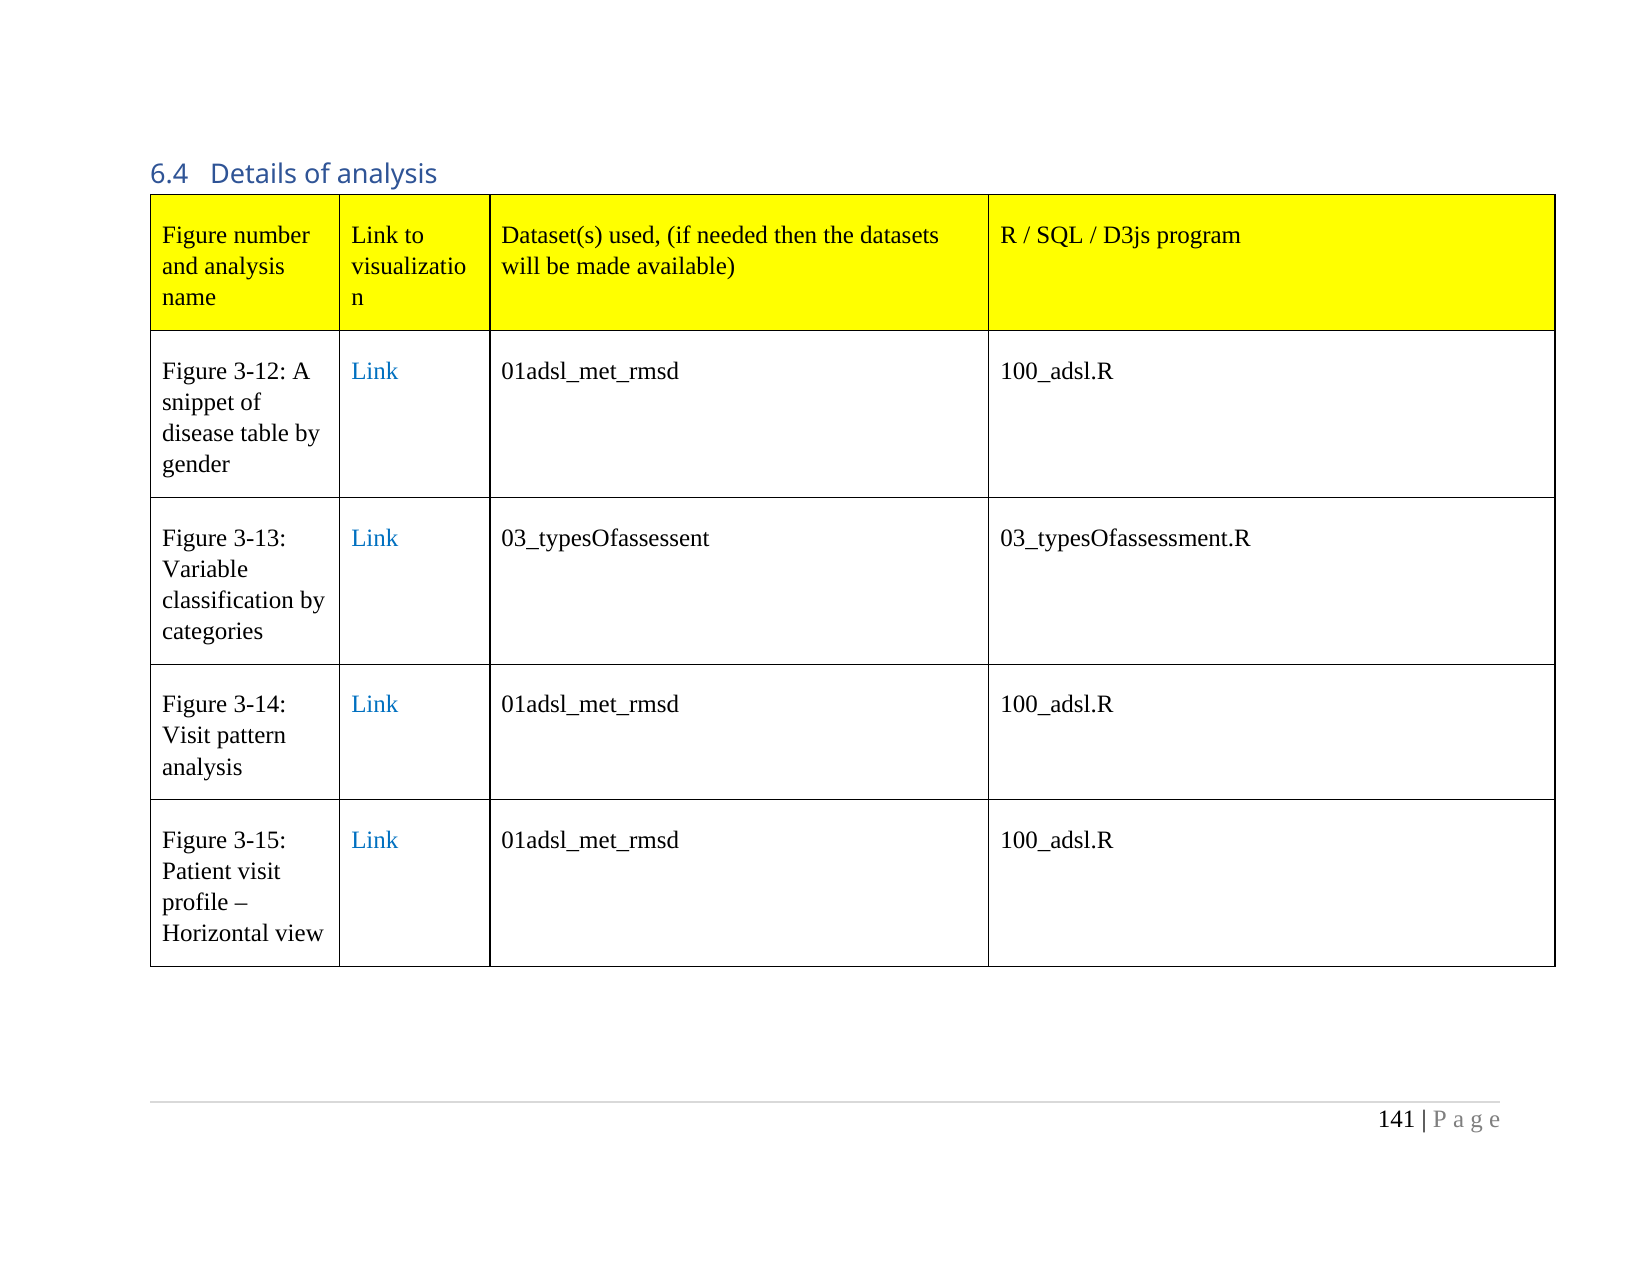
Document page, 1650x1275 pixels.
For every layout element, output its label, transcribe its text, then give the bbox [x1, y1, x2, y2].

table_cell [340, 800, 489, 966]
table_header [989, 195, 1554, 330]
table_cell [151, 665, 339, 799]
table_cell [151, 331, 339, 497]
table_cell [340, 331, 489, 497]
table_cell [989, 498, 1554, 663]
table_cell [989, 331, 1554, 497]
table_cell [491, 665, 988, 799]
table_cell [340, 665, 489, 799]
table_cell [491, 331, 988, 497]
subtitle Details of analysis [150, 154, 1500, 191]
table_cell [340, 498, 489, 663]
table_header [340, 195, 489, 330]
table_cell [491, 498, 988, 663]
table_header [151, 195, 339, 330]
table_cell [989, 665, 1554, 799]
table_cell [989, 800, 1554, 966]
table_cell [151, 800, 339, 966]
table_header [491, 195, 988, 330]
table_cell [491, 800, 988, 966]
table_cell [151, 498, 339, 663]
